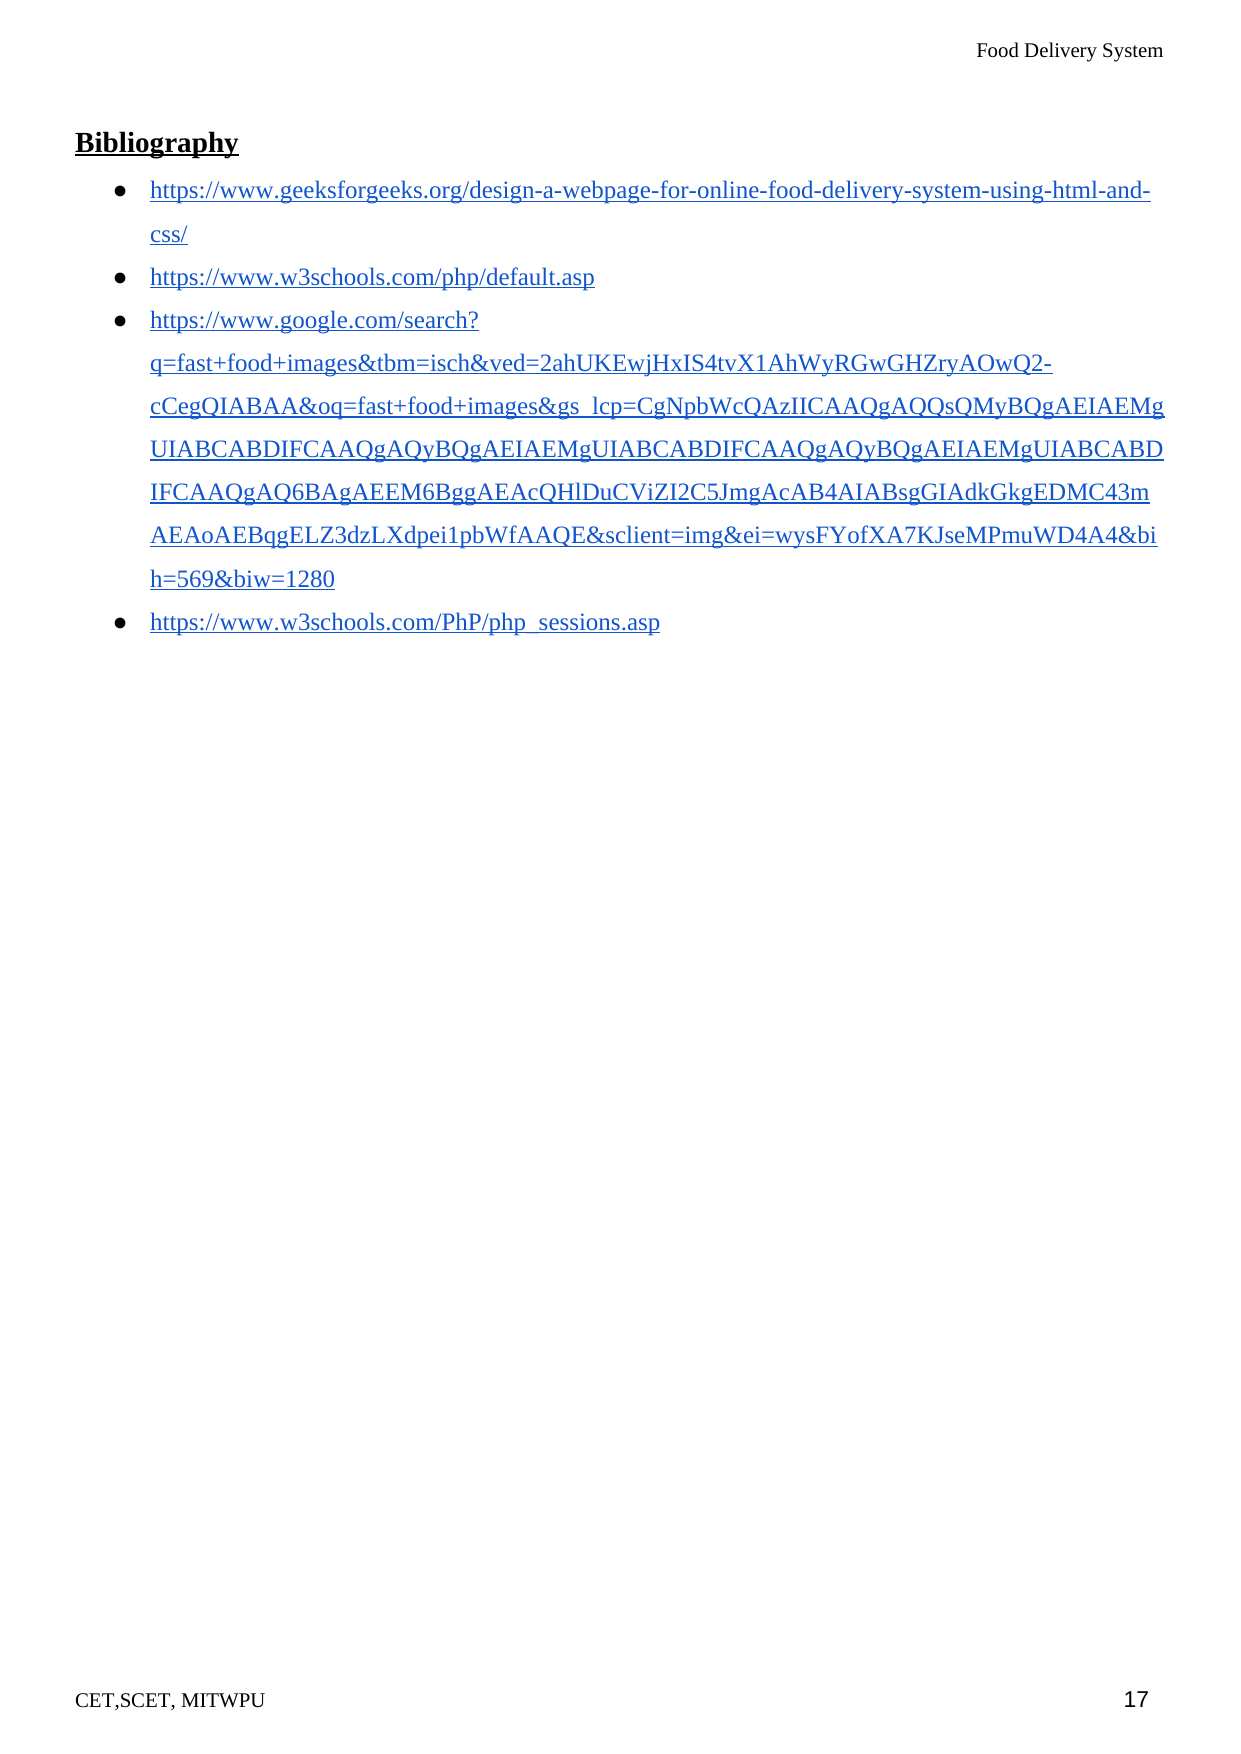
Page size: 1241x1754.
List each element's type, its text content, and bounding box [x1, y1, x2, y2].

list https://www.geeksforgeeks.org/design-a-webpage-for-online-food-delivery-system-using-html-and-css/ [112, 176, 1165, 247]
text Bibliography [75, 125, 1165, 159]
list https://www.google.com/search?q=fast+food+images&tbm=isch&ved=2ahUKEwjHxIS4tvX1AhWyRGwGHZryAOwQ2-cCegQIABAA&oq=fast+food+images&gs_lcp=CgNpbWcQAzIICAAQgAQQsQMyBQgAEIAEMgUIABCABDIFCAAQgAQyBQgAEIAEMgUIABCABDIFCAAQgAQyBQgAEIAEMgUIABCABDIFCAAQgAQ6BAgAEEM6BggAEAcQHlDuCViZI2C5JmgAcAB4AIABsgGIAdkGkgEDMC43mAEAoAEBqgELZ3dzLXdpei1pbWfAAQE&sclient=img&ei=wysFYofXA7KJseMPmuWD4A4&bih=569&biw=1280 [112, 305, 1165, 592]
list https://www.w3schools.com/PhP/php_sessions.asp [112, 607, 1165, 636]
list https://www.w3schools.com/php/default.asp [112, 262, 1165, 291]
